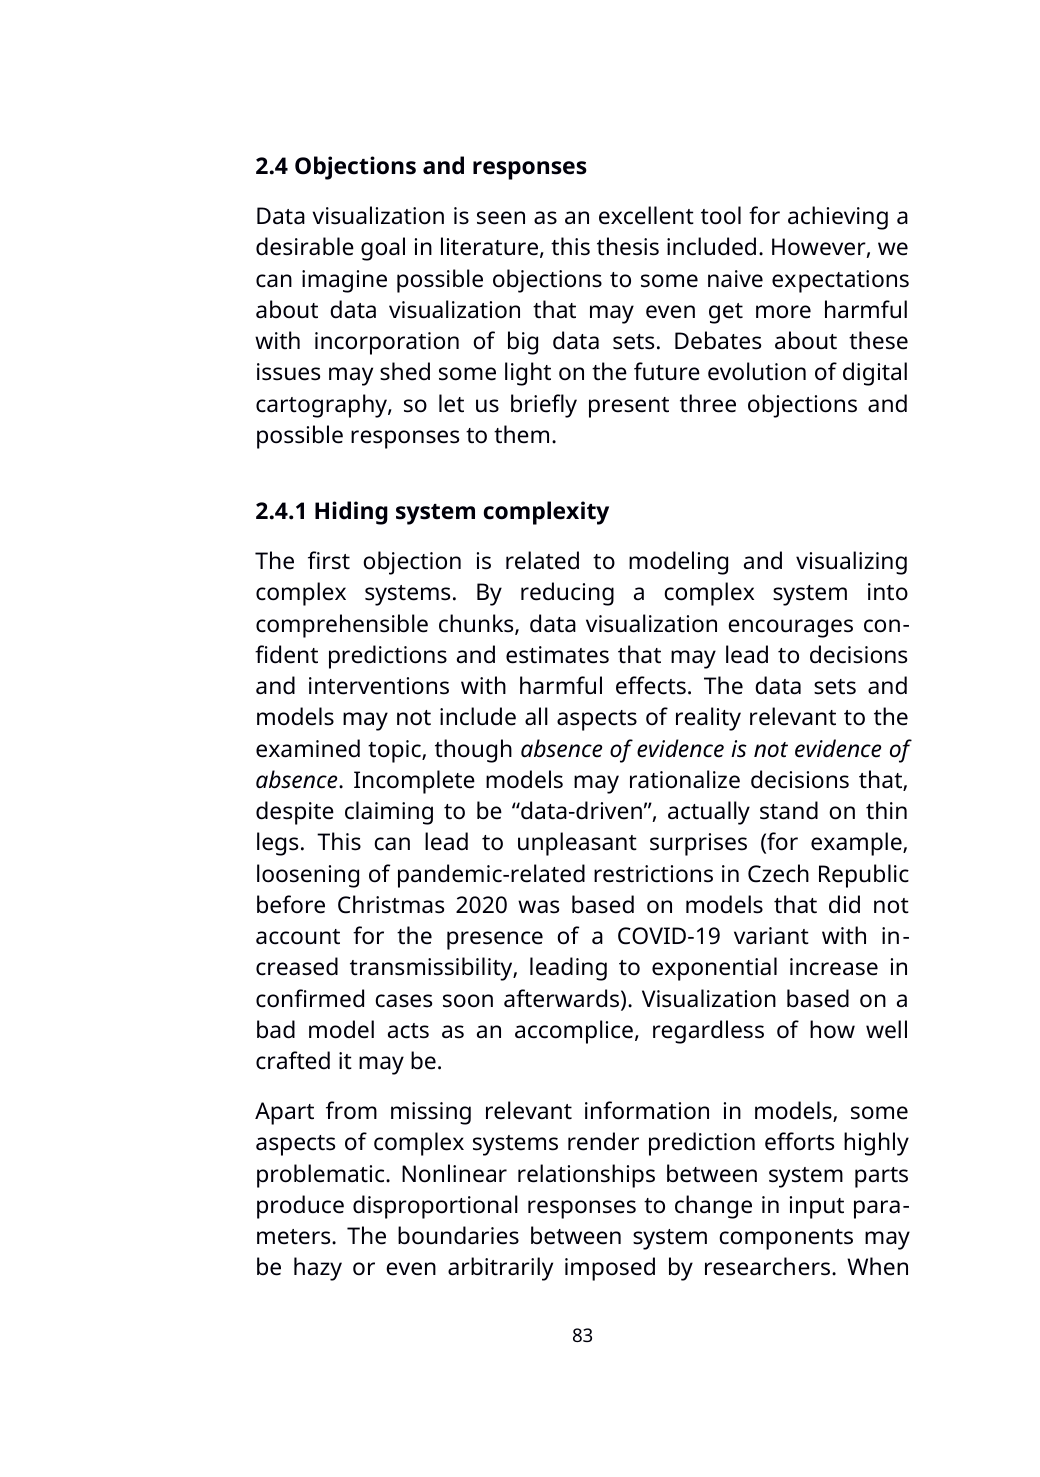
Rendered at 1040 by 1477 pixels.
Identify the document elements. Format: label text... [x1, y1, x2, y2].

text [255, 1095, 910, 1282]
subtitle 2.4.1 Hiding system complexity [255, 495, 910, 526]
text The first objection is related to modeling and visualizing complex systems. By reducing a complex system into comprehensible chunks, data visualization encourages confident predictions and estimates that may lead to decisions and interventions with harmful effects. The data sets and models may not include all aspects of reality relevant to the examined topic, though absence of evidence is not evidence of absence. Incomplete models may rationalize decisions that, despite claiming to be “data-driven”, actually stand on thin legs. This can lead to unpleasant surprises (for example, loosening of pandemic-related restrictions in Czech Republic before Christmas 2020 was based on models that did not account for the presence of a COVID-19 variant with increased transmissibility, leading to exponential increase in confirmed cases soon afterwards). Visualization based on a bad model acts as an accomplice, regardless of how well crafted it may be. [255, 545, 910, 1076]
subtitle 2.4 Objections and responses [255, 150, 910, 181]
text Data visualization is seen as an excellent tool for achieving a desirable goal in literature, this thesis included. However, we can imagine possible objections to some naive expectations about data visualization that may even get more harmful with incorporation of big data sets. Debates about these issues may shed some light on the future evolution of digital cartography, so let us briefly present three objections and possible responses to them. [255, 200, 910, 450]
